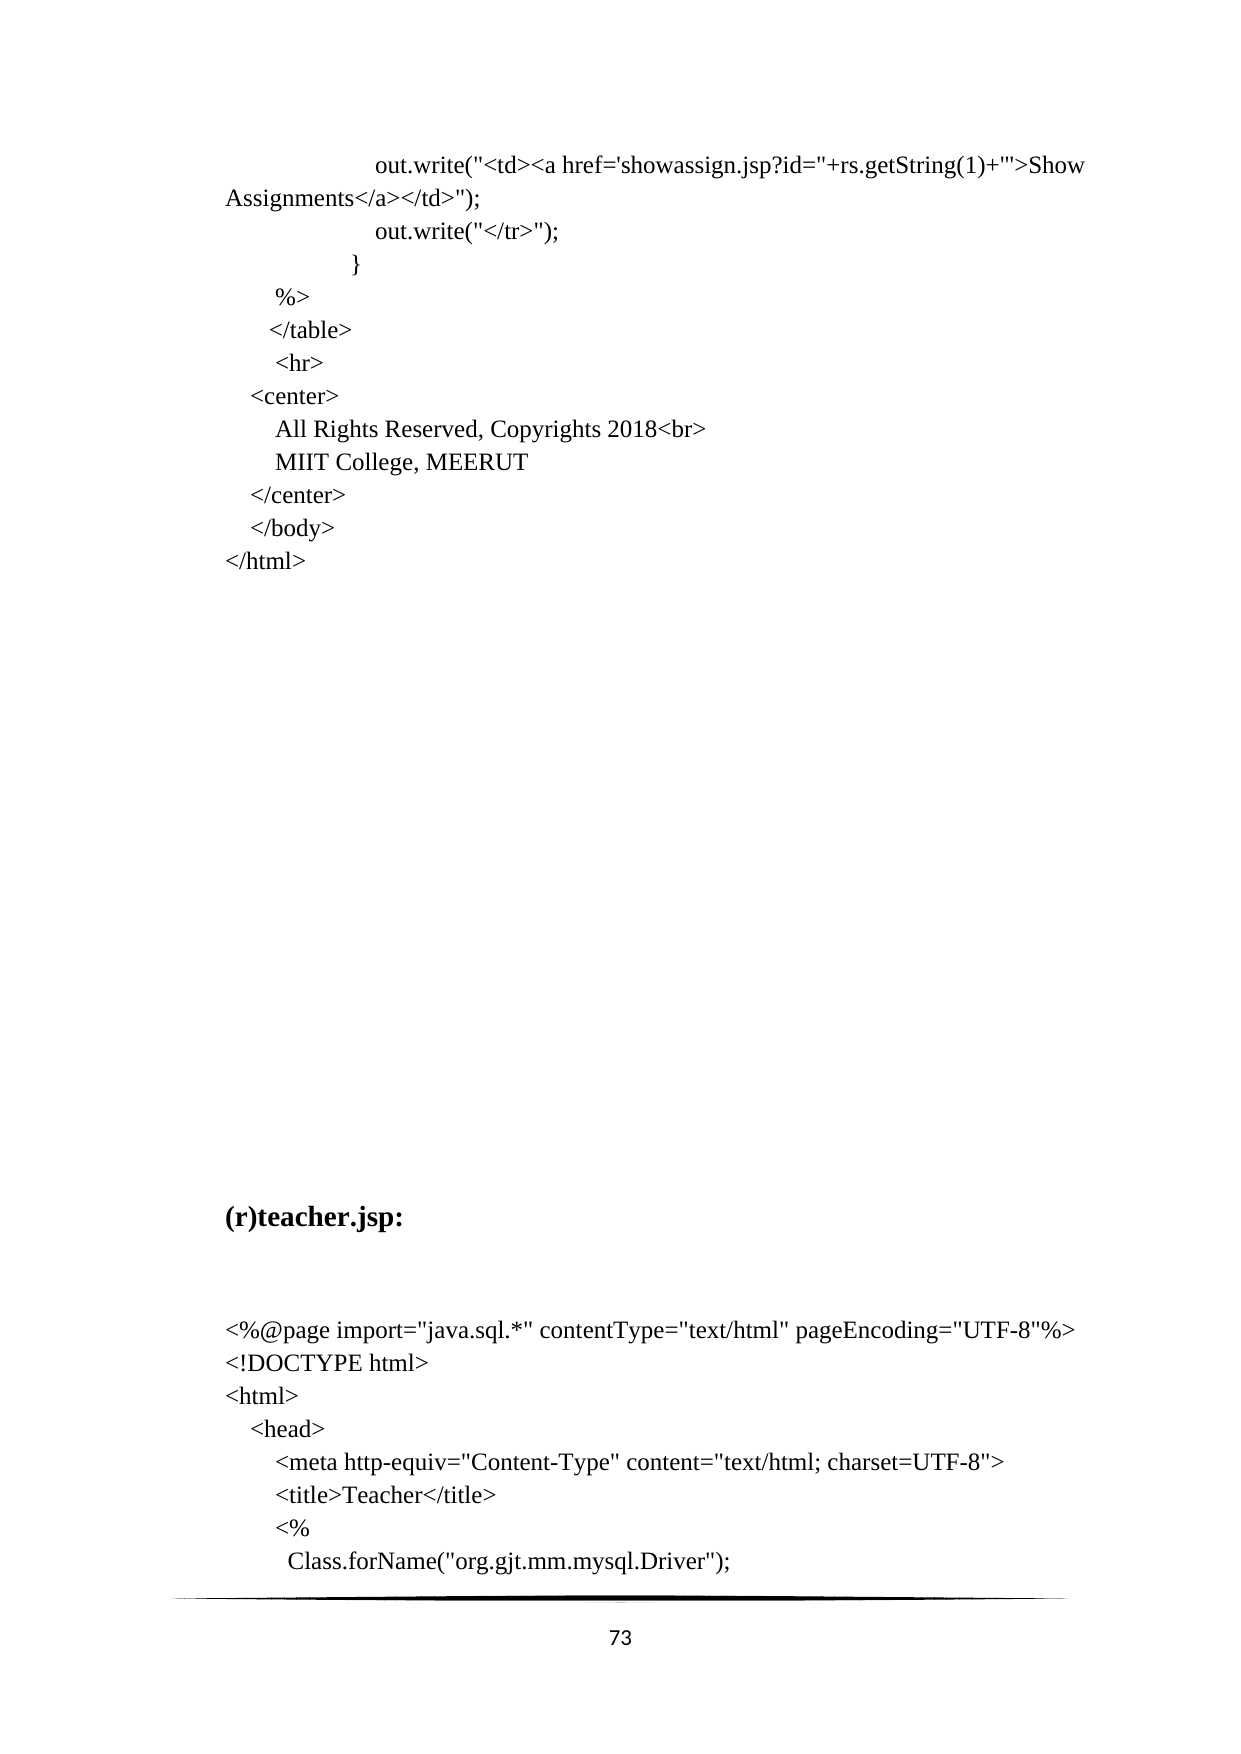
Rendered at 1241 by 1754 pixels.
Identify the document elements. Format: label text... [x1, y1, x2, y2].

list out.write("</tr>"); [225, 216, 1090, 245]
list </table> [225, 315, 1090, 344]
list %> [225, 282, 1090, 311]
list } [225, 249, 1090, 278]
list Class.forName("org.gjt.mm.mysql.Driver"); [225, 1546, 1090, 1575]
list out.write("<td><a href='showassign.jsp?id="+rs.getString(1)+"'>Show Assignments</a></td>"); [225, 150, 1090, 212]
list <meta http-equiv="Content-Type" content="text/html; charset=UTF-8"> [225, 1447, 1090, 1476]
list </html> [225, 546, 1090, 575]
list <%@page import="java.sql.*" contentType="text/html" pageEncoding="UTF-8"%> [225, 1315, 1090, 1344]
list </center> [225, 480, 1090, 509]
list <hr> [225, 348, 1090, 377]
list <html> [225, 1381, 1090, 1410]
list (r)teacher.jsp: [225, 1199, 1090, 1233]
list All Rights Reserved, Copyrights 2018<br> [225, 414, 1090, 443]
list <head> [225, 1414, 1090, 1443]
picture [171, 1594, 1069, 1603]
list MIIT College, MEERUT [225, 447, 1090, 476]
list <!DOCTYPE html> [225, 1348, 1090, 1377]
list </body> [225, 513, 1090, 542]
list <title>Teacher</title> [225, 1480, 1090, 1509]
list <% [225, 1513, 1090, 1542]
list <center> [225, 381, 1090, 410]
